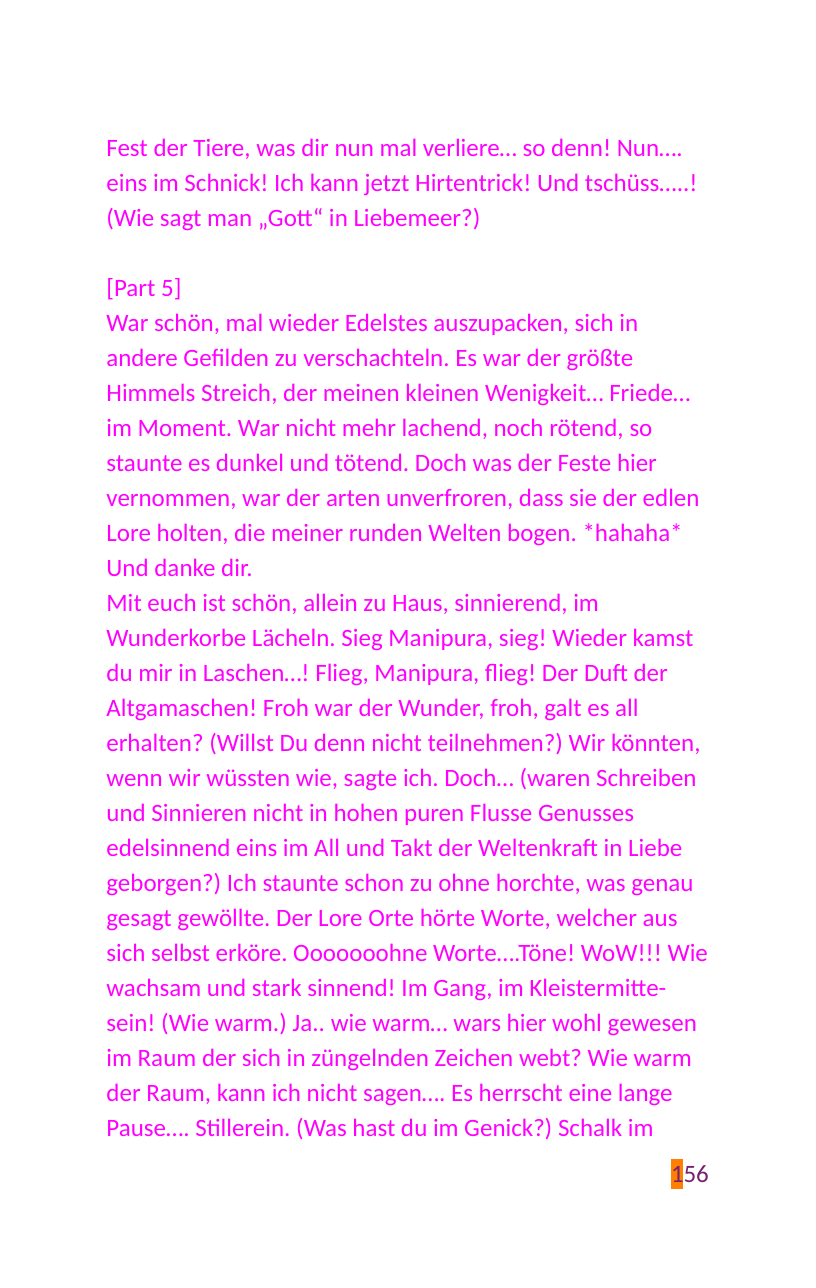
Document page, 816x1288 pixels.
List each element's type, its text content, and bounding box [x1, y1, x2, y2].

text War schön, mal wieder Edelstes auszupacken, sich in andere Gefilden zu verschachteln. Es war der größte Himmels Streich, der meinen kleinen Wenigkeit… Friede… im Moment. War nicht mehr lachend, noch rötend, so staunte es dunkel und tötend. Doch was der Feste hier vernommen, war der arten unverfroren, dass sie der edlen Lore holten, die meiner runden Welten bogen. *hahaha* Und danke dir. [106, 307, 709, 582]
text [106, 587, 709, 1142]
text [106, 132, 709, 232]
text [Part 5] [106, 272, 709, 302]
